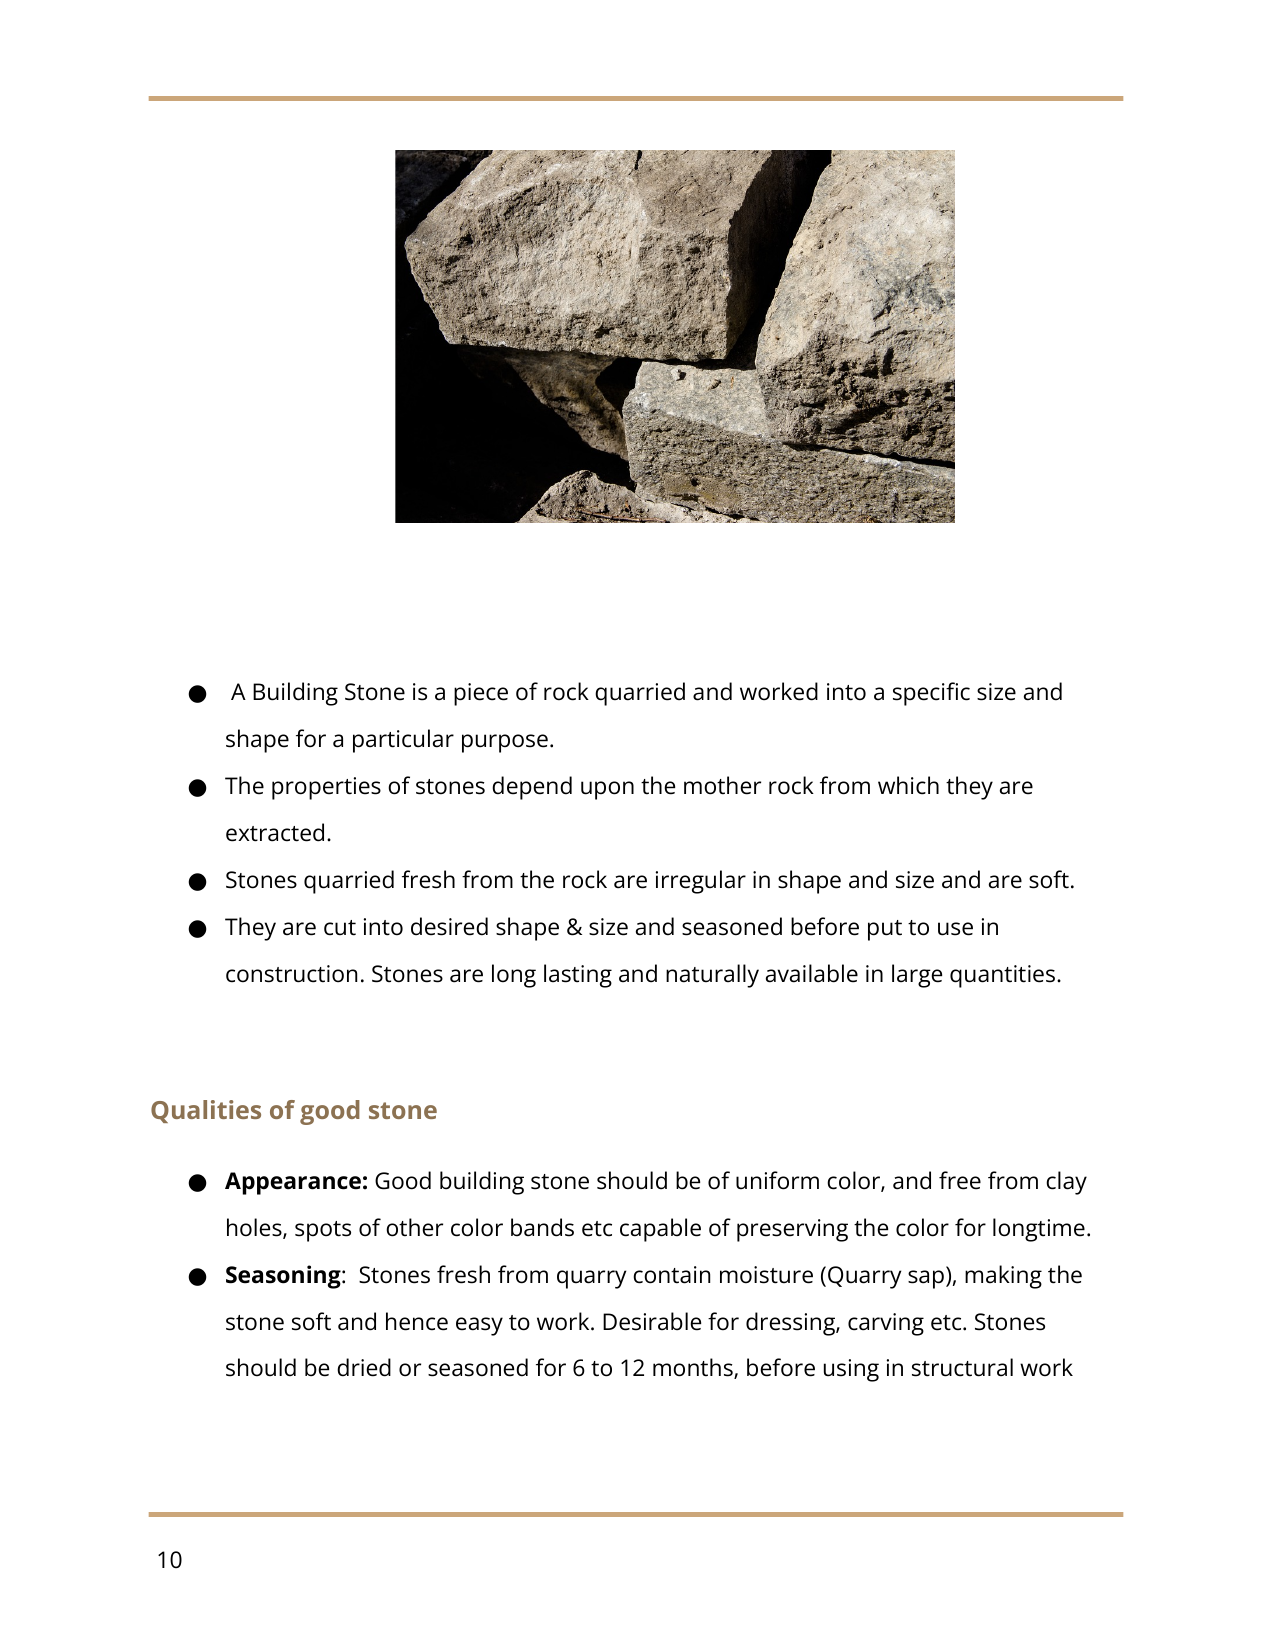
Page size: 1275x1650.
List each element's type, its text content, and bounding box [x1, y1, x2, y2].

list Seasoning: Stones fresh from quarry contain moisture (Quarry sap), making the stone soft and hence easy to work. Desirable for dressing, carving etc. Stones should be dried or seasoned for 6 to 12 months, before using in structural work [187, 1258, 1125, 1383]
list They are cut into desired shape & size and seasoned before put to use in construction. Stones are long lasting and naturally available in large quantities. [187, 911, 1125, 989]
subtitle Qualities of good stone [150, 1093, 1125, 1127]
list Stones quarried fresh from the rock are irregular in shape and size and are soft. [187, 864, 1125, 895]
list A Building Stone is a piece of rock quarried and worked into a specific size and shape for a particular purpose. [187, 676, 1125, 754]
list Appearance: Good building stone should be of uniform color, and free from clay holes, spots of other color bands etc capable of preserving the color for longtime. [187, 1165, 1125, 1243]
list The properties of stones depend upon the mother rock from which they are extracted. [187, 770, 1125, 848]
picture [148, 96, 1124, 101]
picture [148, 1512, 1124, 1517]
picture [395, 150, 955, 523]
